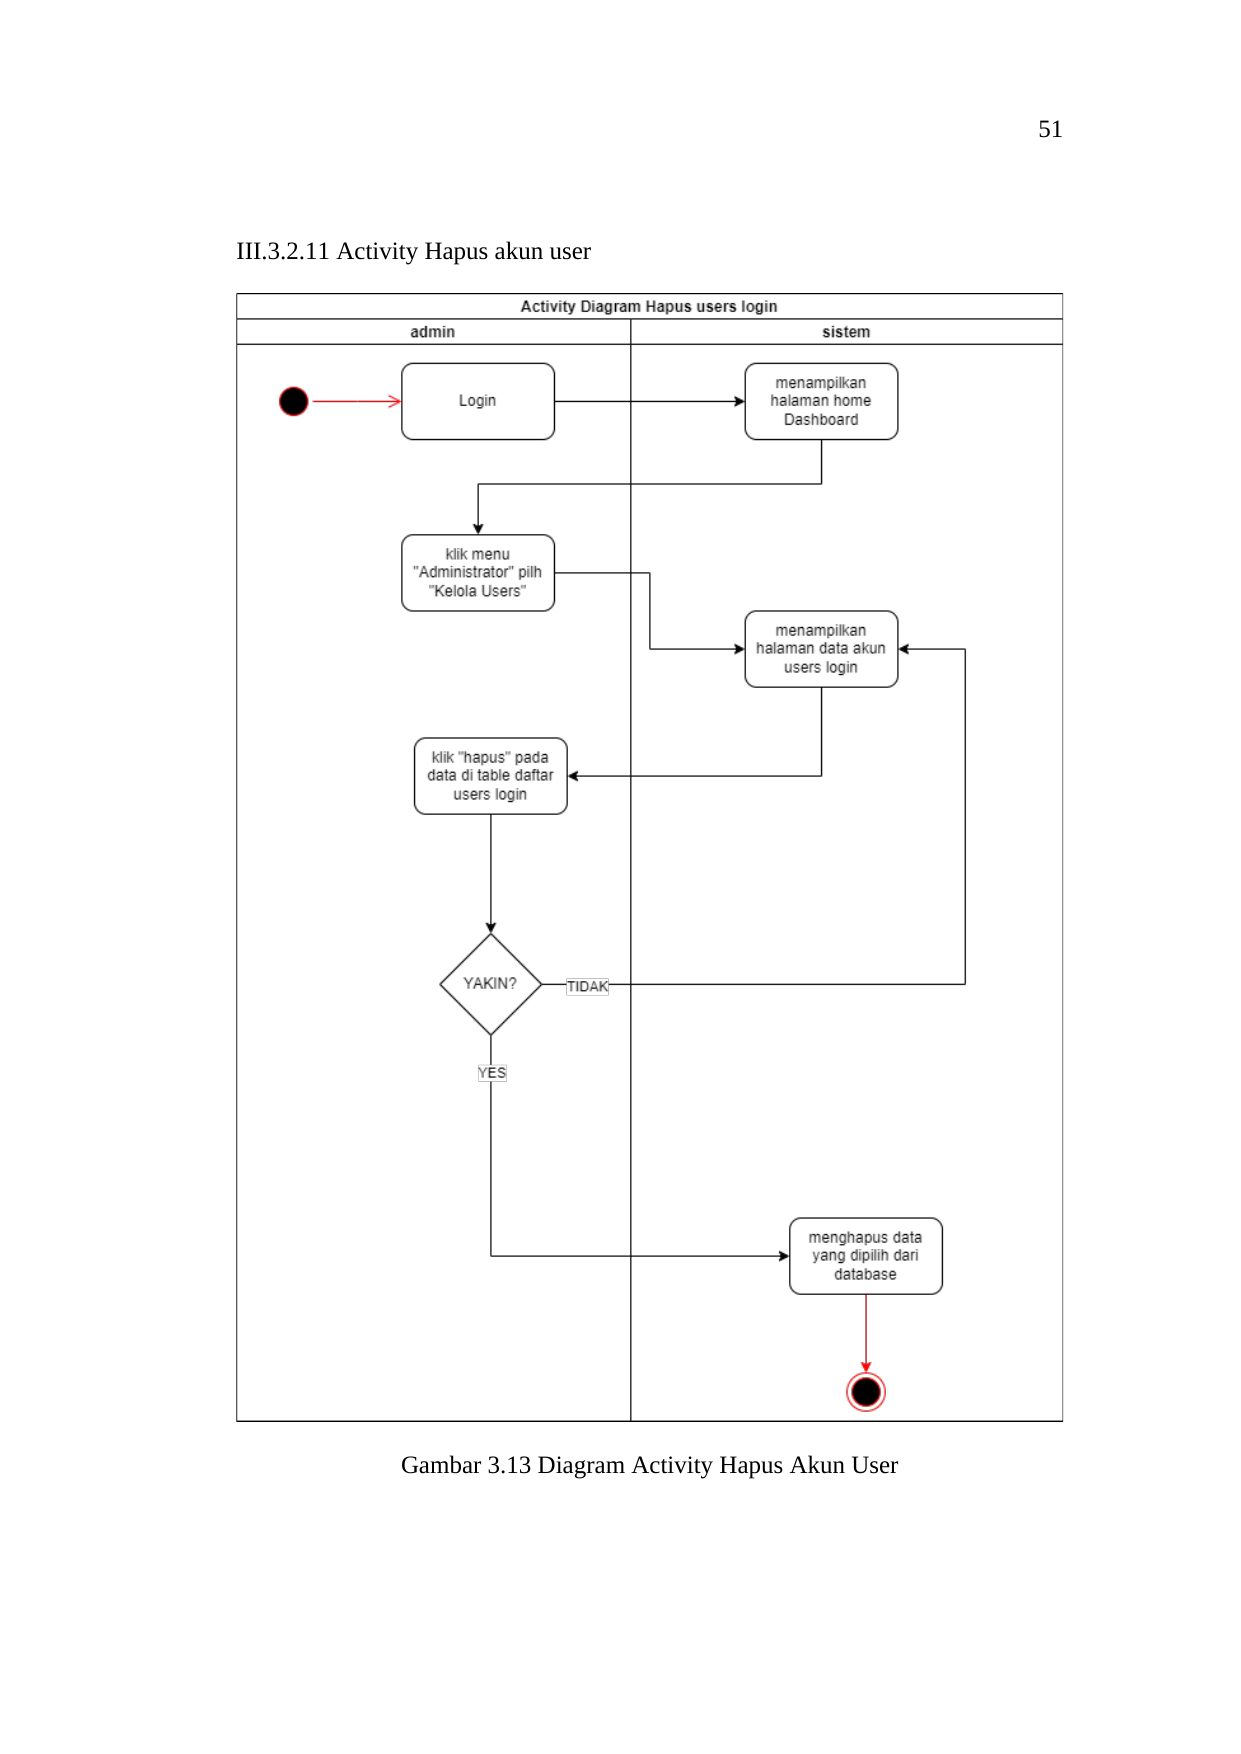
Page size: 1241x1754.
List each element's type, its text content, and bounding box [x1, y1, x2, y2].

picture [236, 293, 1064, 1422]
subtitle Activity Hapus akun user [236, 236, 1063, 265]
text Gambar 3.13 Diagram Activity Hapus Akun User [236, 1450, 1063, 1479]
